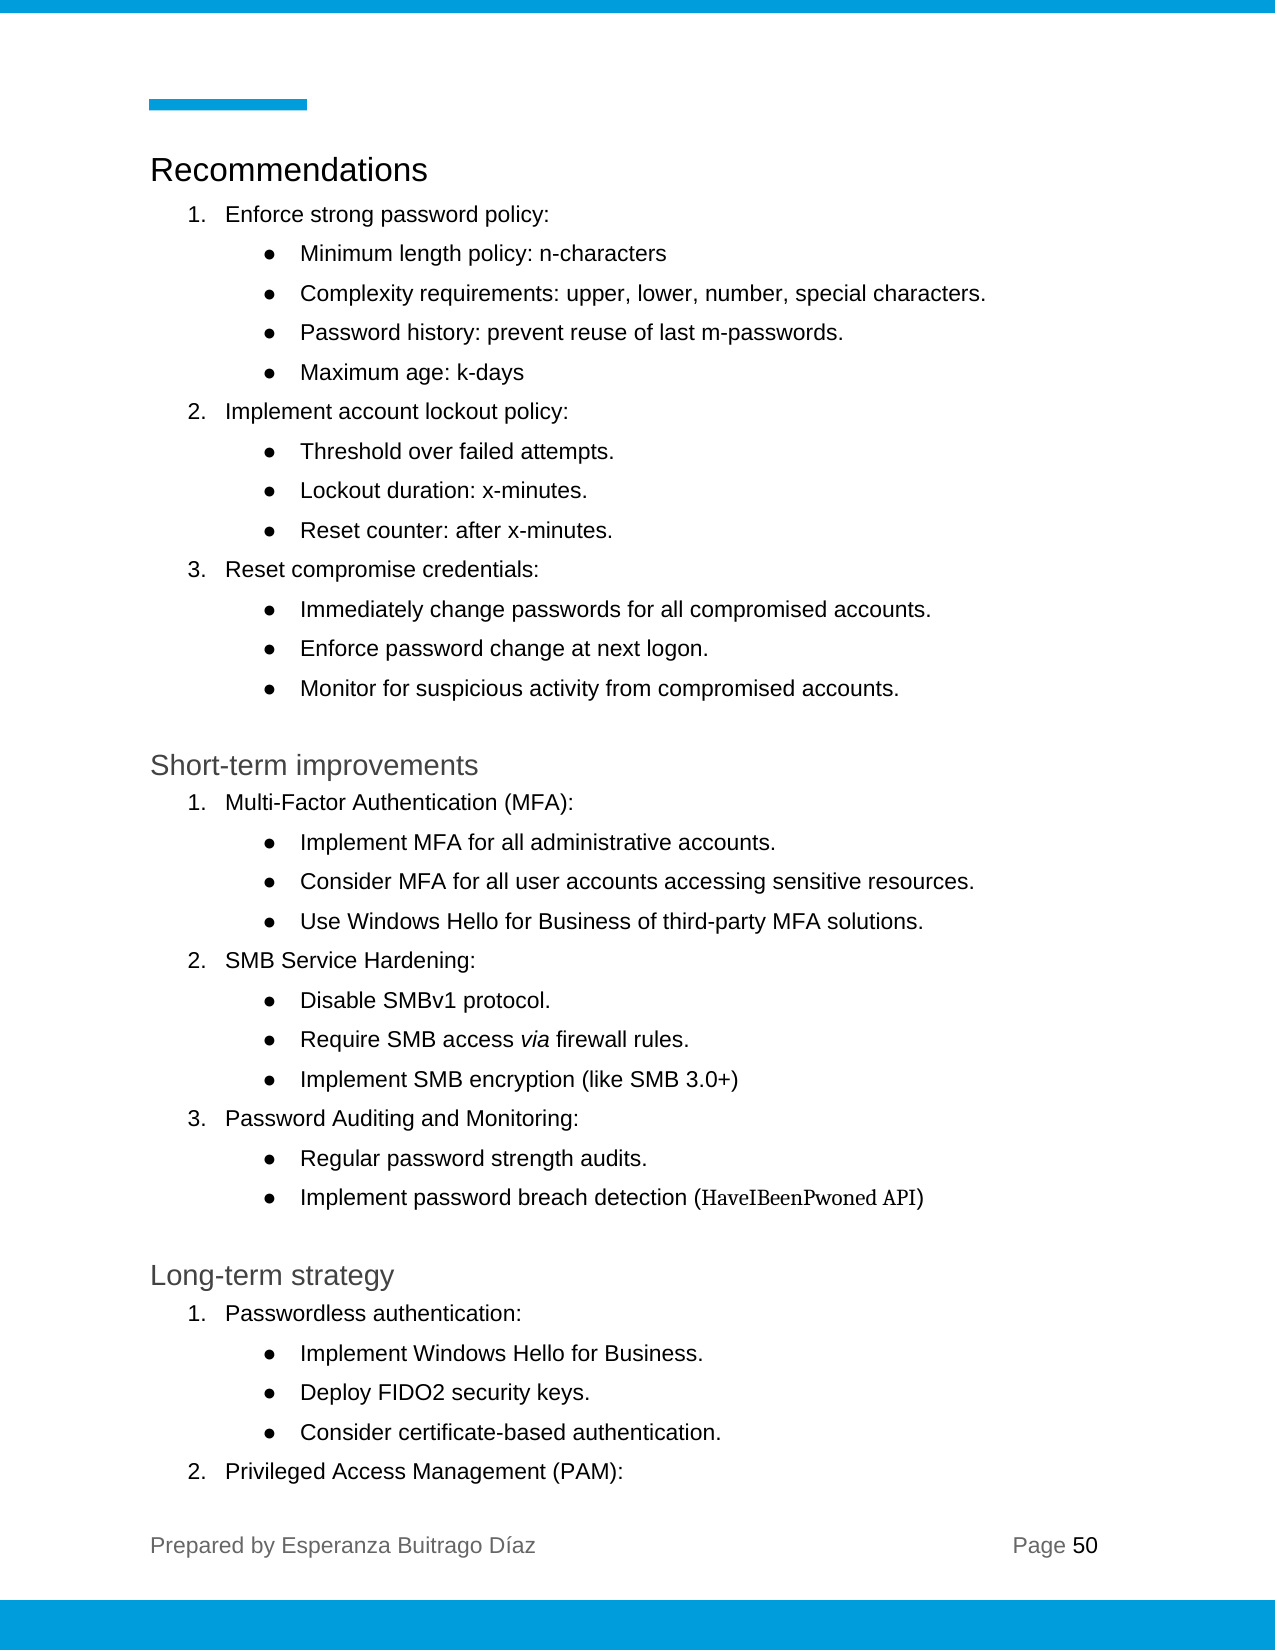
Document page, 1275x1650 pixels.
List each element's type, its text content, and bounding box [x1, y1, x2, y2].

list Password history: prevent reuse of last m-passwords. [262, 319, 1125, 346]
list Implement account lockout policy: [187, 398, 1125, 425]
list Implement Windows Hello for Business. [262, 1339, 1125, 1366]
list Require SMB access via firewall rules. [262, 1026, 1125, 1053]
list Passwordless authentication: [187, 1300, 1125, 1326]
list Regular password strength audits. [262, 1145, 1125, 1171]
list Implement password breach detection (HaveIBeenPwoned API) [262, 1184, 1125, 1211]
list Disable SMBv1 protocol. [262, 987, 1125, 1013]
subtitle Recommendations [150, 150, 1125, 188]
list Password Auditing and Monitoring: [187, 1105, 1125, 1132]
list Monitor for suspicious activity from compromised accounts. [262, 675, 1125, 701]
list Complexity requirements: upper, lower, number, special characters. [262, 280, 1125, 306]
list Threshold over failed attempts. [262, 438, 1125, 464]
list Privileged Access Management (PAM): [187, 1458, 1125, 1484]
list Deploy FIDO2 security keys. [262, 1379, 1125, 1405]
list Reset counter: after x-minutes. [262, 517, 1125, 543]
list Use Windows Hello for Business of third-party MFA solutions. [262, 908, 1125, 934]
list Enforce password change at next logon. [262, 635, 1125, 662]
list Enforce strong password policy: [187, 201, 1125, 227]
list Immediately change passwords for all compromised accounts. [262, 596, 1125, 622]
list Implement MFA for all administrative accounts. [262, 829, 1125, 855]
subtitle Short-term improvements [150, 747, 1125, 781]
list Reset compromise credentials: [187, 556, 1125, 583]
list SMB Service Hardening: [187, 947, 1125, 974]
list Maximum age: k-days [262, 359, 1125, 385]
list Implement SMB encryption (like SMB 3.0+) [262, 1066, 1125, 1092]
list Consider MFA for all user accounts accessing sensitive resources. [262, 868, 1125, 895]
list Multi-Factor Authentication (MFA): [187, 789, 1125, 816]
list Minimum length policy: n-characters [262, 240, 1125, 267]
list Consider certificate-based authentication. [262, 1418, 1125, 1445]
list Lockout duration: x-minutes. [262, 477, 1125, 504]
subtitle Long-term strategy [150, 1258, 1125, 1292]
